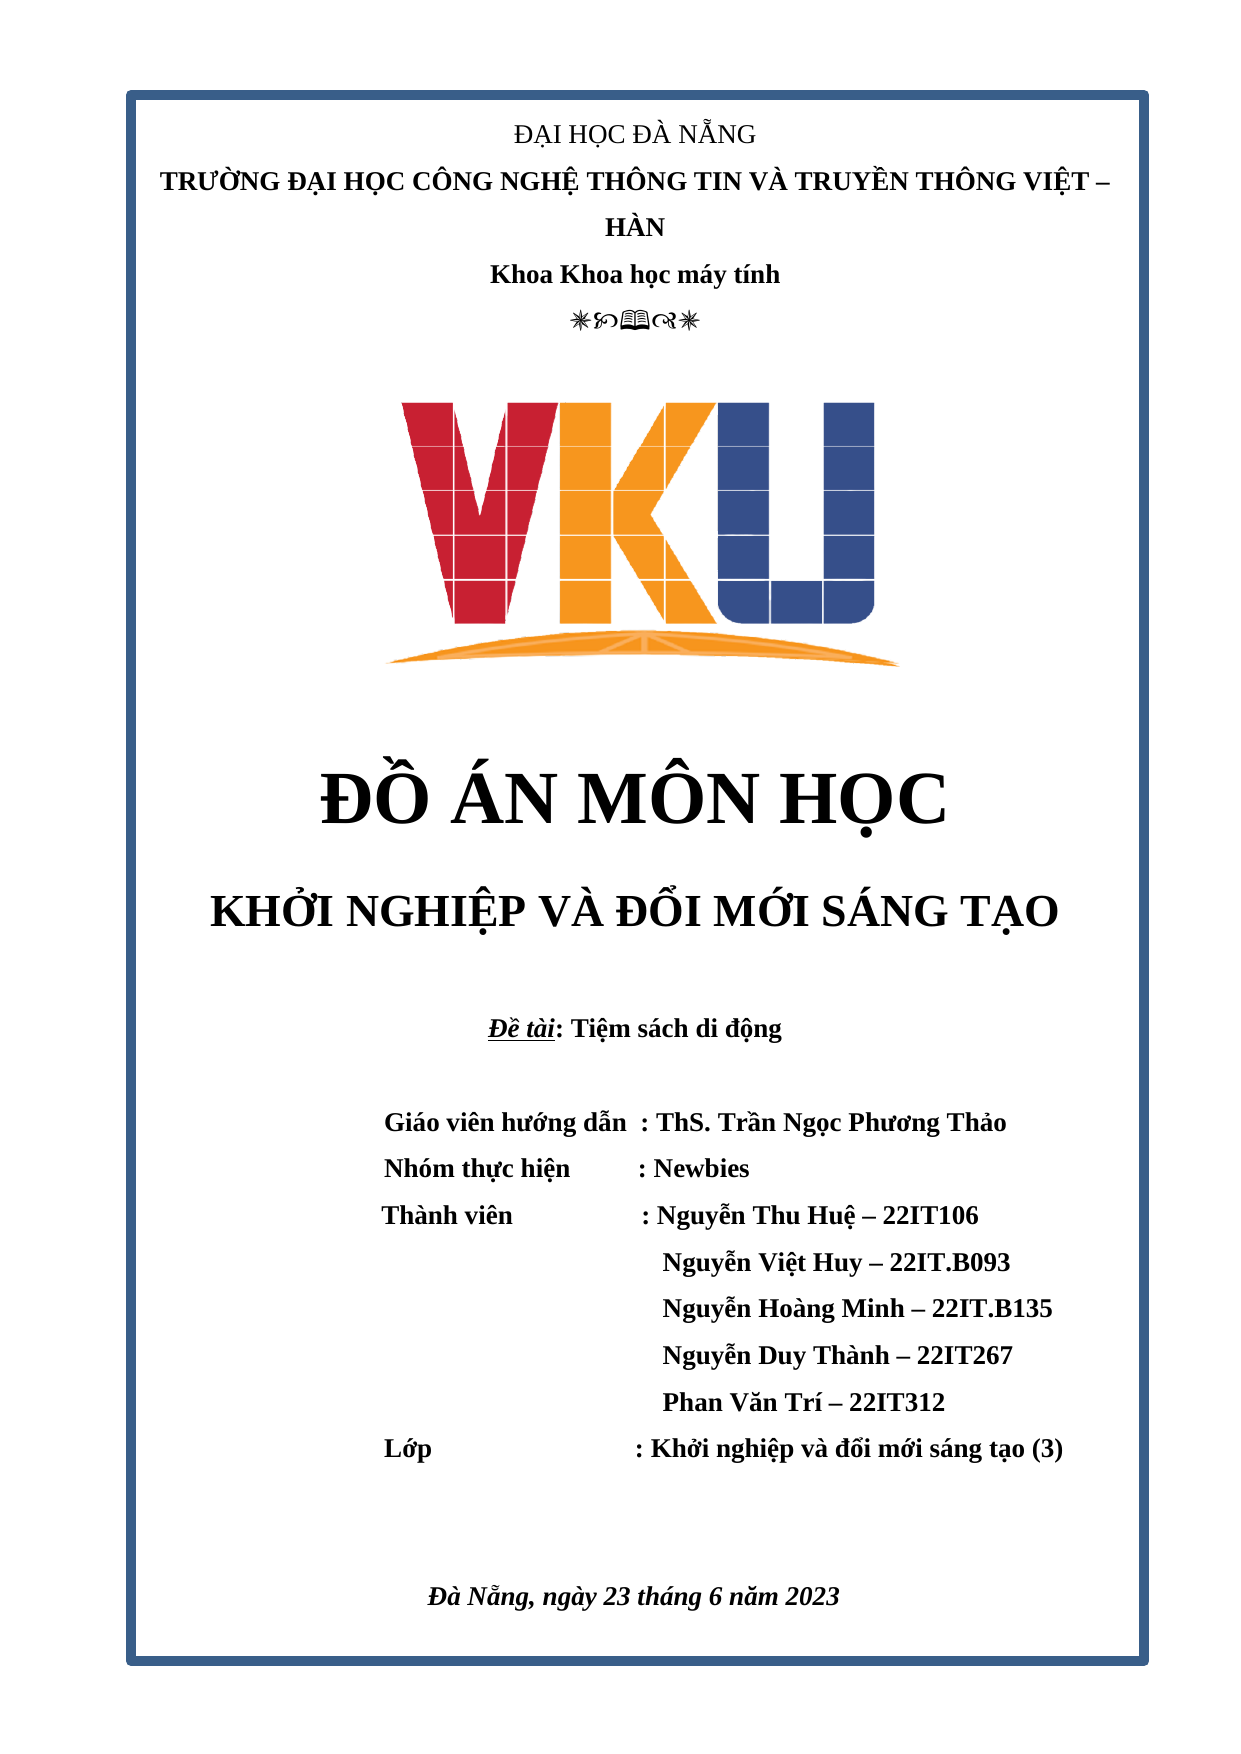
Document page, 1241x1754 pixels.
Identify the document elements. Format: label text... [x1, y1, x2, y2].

picture [370, 389, 900, 670]
text ✵🙡🕮🙣✵ [148, 305, 1122, 336]
text Giáo viên hướng dẫn : ThS. Trần Ngọc Phương Thảo [384, 1106, 1122, 1137]
text TRƯỜNG ĐẠI HỌC CÔNG NGHỆ THÔNG TIN VÀ TRUYỀN THÔNG VIỆT – HÀN [148, 165, 1122, 243]
text Nguyễn Duy Thành – 22IT267 [148, 1339, 1122, 1370]
text Nhóm thực hiện : Newbies [384, 1153, 1122, 1184]
text Thành viên : Nguyễn Thu Huệ – 22IT106 [380, 1199, 1122, 1230]
text ĐẠI HỌC ĐÀ NẴNG [148, 118, 1122, 149]
text ĐỒ ÁN MÔN HỌC [148, 754, 1122, 840]
text Lớp : Khởi nghiệp và đổi mới sáng tạo (3) [384, 1433, 1122, 1464]
text Nguyễn Hoàng Minh – 22IT.B135 [148, 1293, 1122, 1324]
text Nguyễn Việt Huy – 22IT.B093 [148, 1246, 1122, 1277]
text Phan Văn Trí – 22IT312 [148, 1386, 1122, 1417]
text KHỞI NGHIỆP VÀ ĐỔI MỚI SÁNG TẠO [148, 883, 1122, 936]
text Khoa Khoa học máy tính [148, 258, 1122, 289]
text Đề tài: Tiệm sách di động [148, 1013, 1122, 1044]
text Đà Nẵng, ngày 23 tháng 6 năm 2023 [148, 1580, 1122, 1611]
